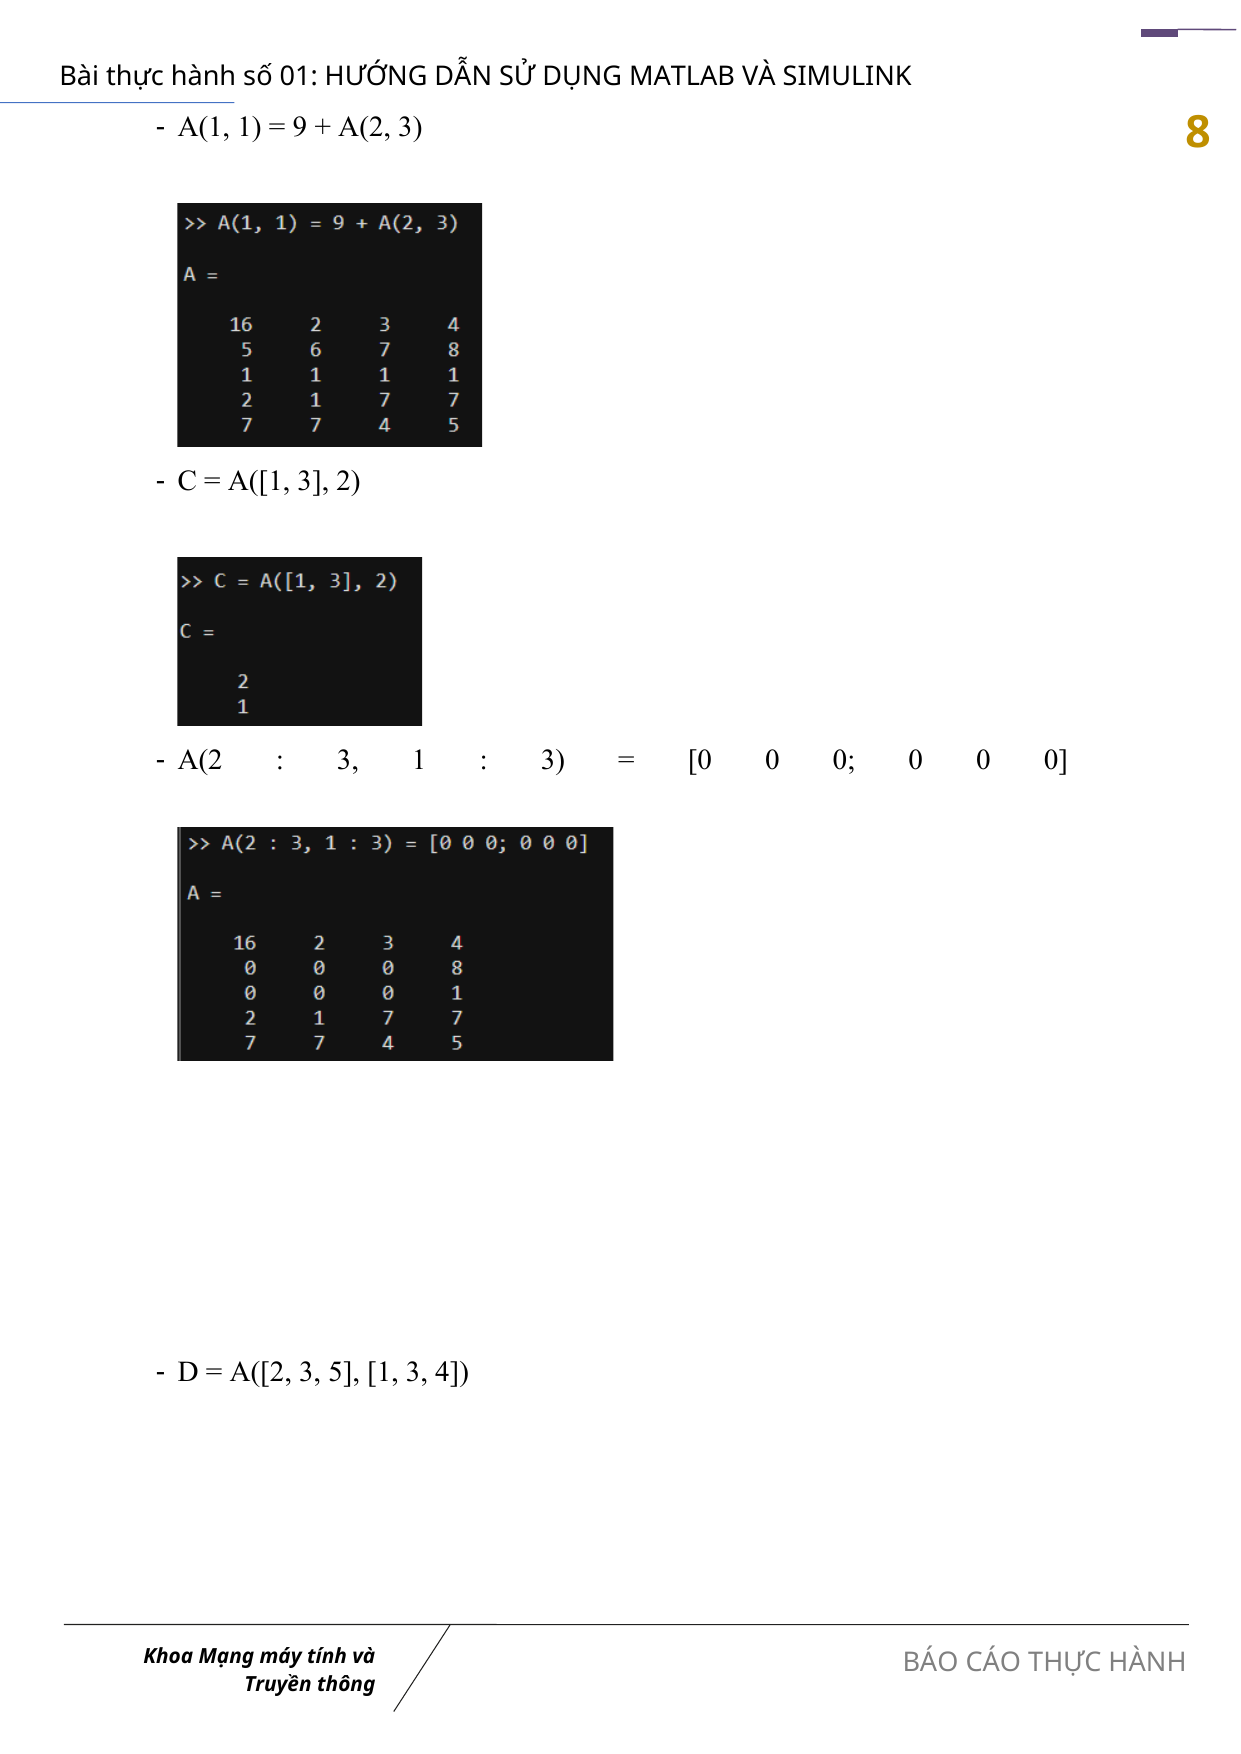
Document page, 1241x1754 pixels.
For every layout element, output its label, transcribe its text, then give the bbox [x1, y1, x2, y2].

list A(1, 1) = 9 + A(2, 3) [156, 106, 1122, 145]
picture [177, 203, 483, 447]
list C = A([1, 3], 2) [156, 459, 1122, 498]
picture [177, 827, 614, 1061]
list A(2 : 3, 1 : 3) = [0 0 0; 0 0 0] [156, 738, 1122, 815]
picture [177, 557, 423, 726]
list D = A([2, 3, 5], [1, 3, 4]) [156, 1350, 1122, 1389]
